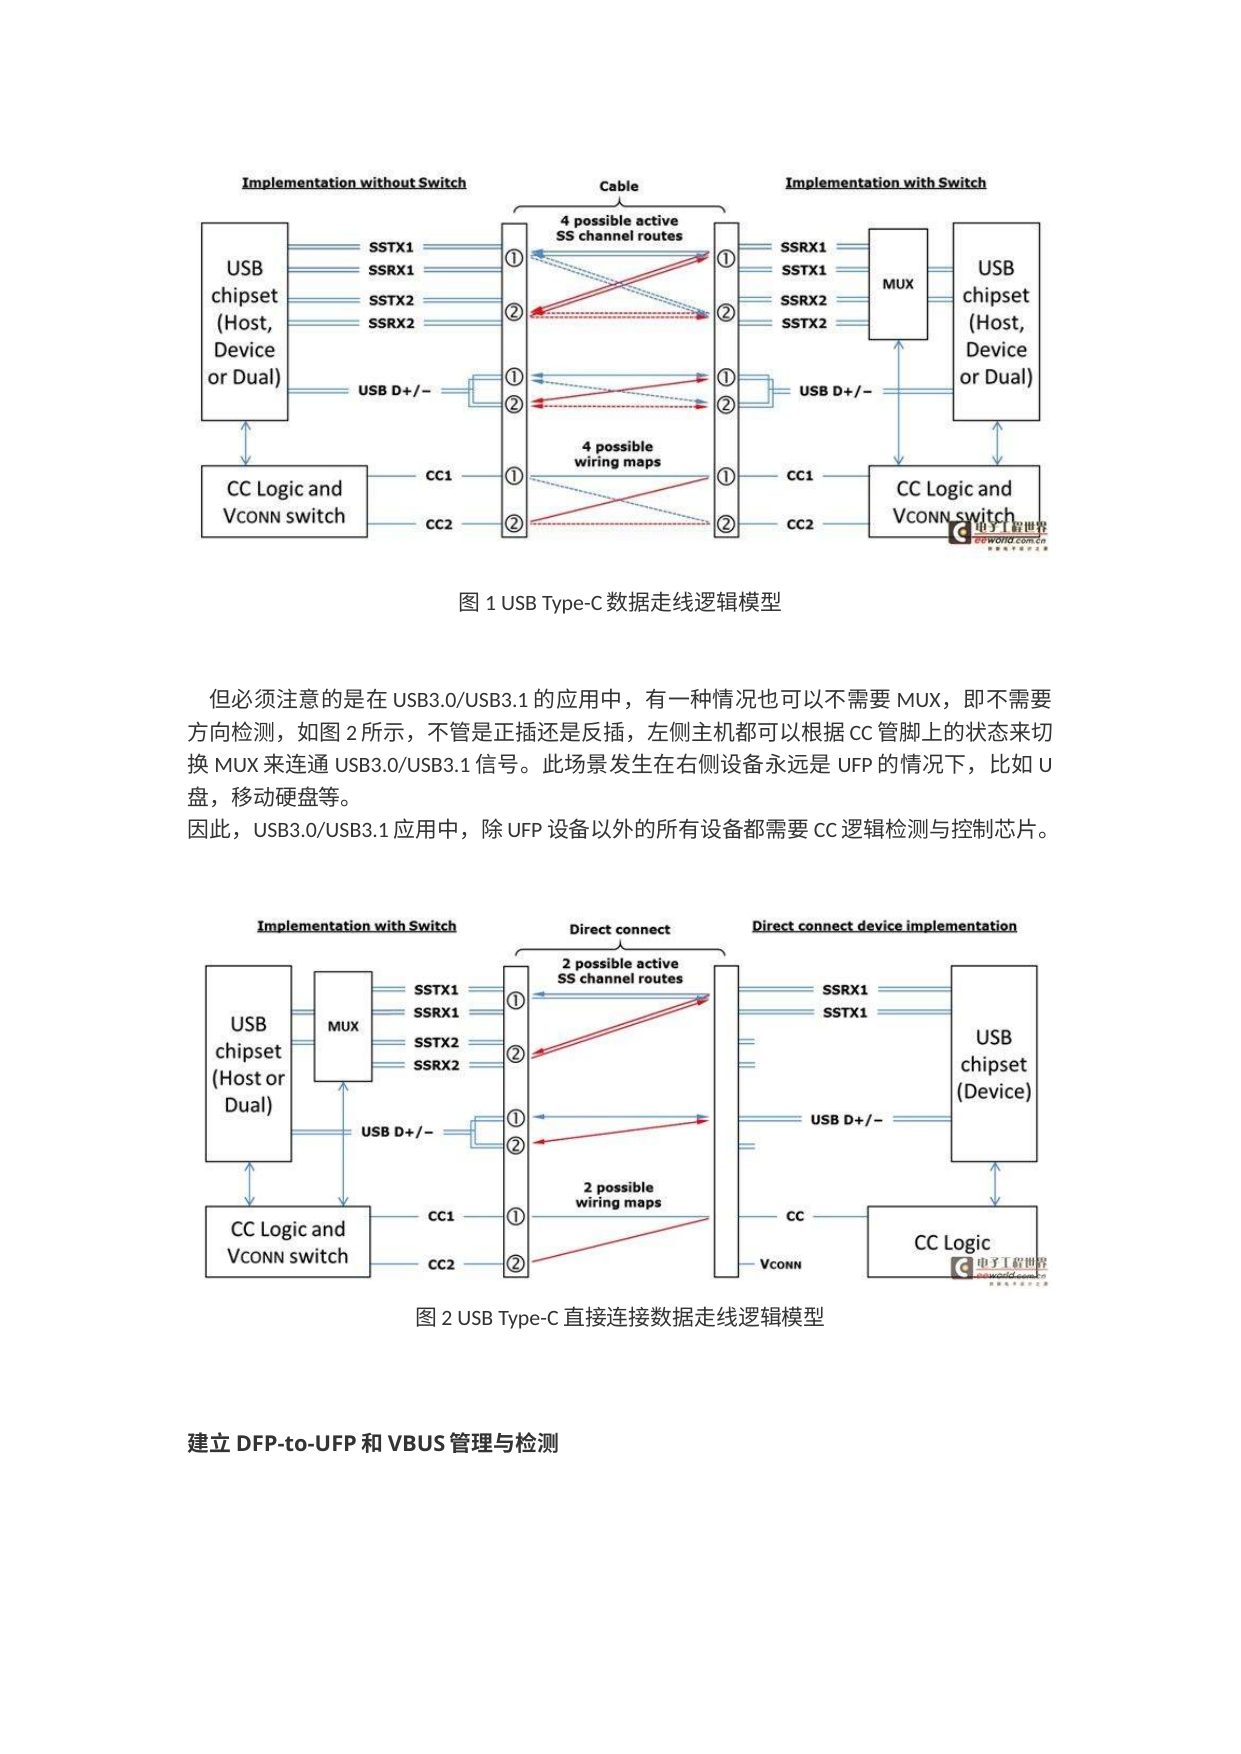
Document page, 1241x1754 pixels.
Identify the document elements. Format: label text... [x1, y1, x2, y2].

text 但必须注意的是在USB3.0/USB3.1的应用中，有一种情况也可以不需要MUX，即不需要方向检测，如图2所示，不管是正插还是反插，左侧主机都可以根据CC管脚上的状态来切换MUX来连通USB3.0/USB3.1信号。此场景发生在右侧设备永远是UFP的情况下，比如U盘，移动硬盘等。 [187, 682, 1053, 812]
picture [187, 909, 1053, 1293]
text 图2 USB Type-C直接连接数据走线逻辑模型 [187, 1299, 1053, 1332]
picture [187, 162, 1053, 558]
subtitle 建立DFP-to-UFP和VBUS管理与检测 [187, 1426, 1053, 1459]
text 图1 USB Type-C数据走线逻辑模型 [187, 584, 1053, 617]
text 因此，USB3.0/USB3.1应用中，除UFP设备以外的所有设备都需要CC逻辑检测与控制芯片。 [187, 812, 1053, 844]
